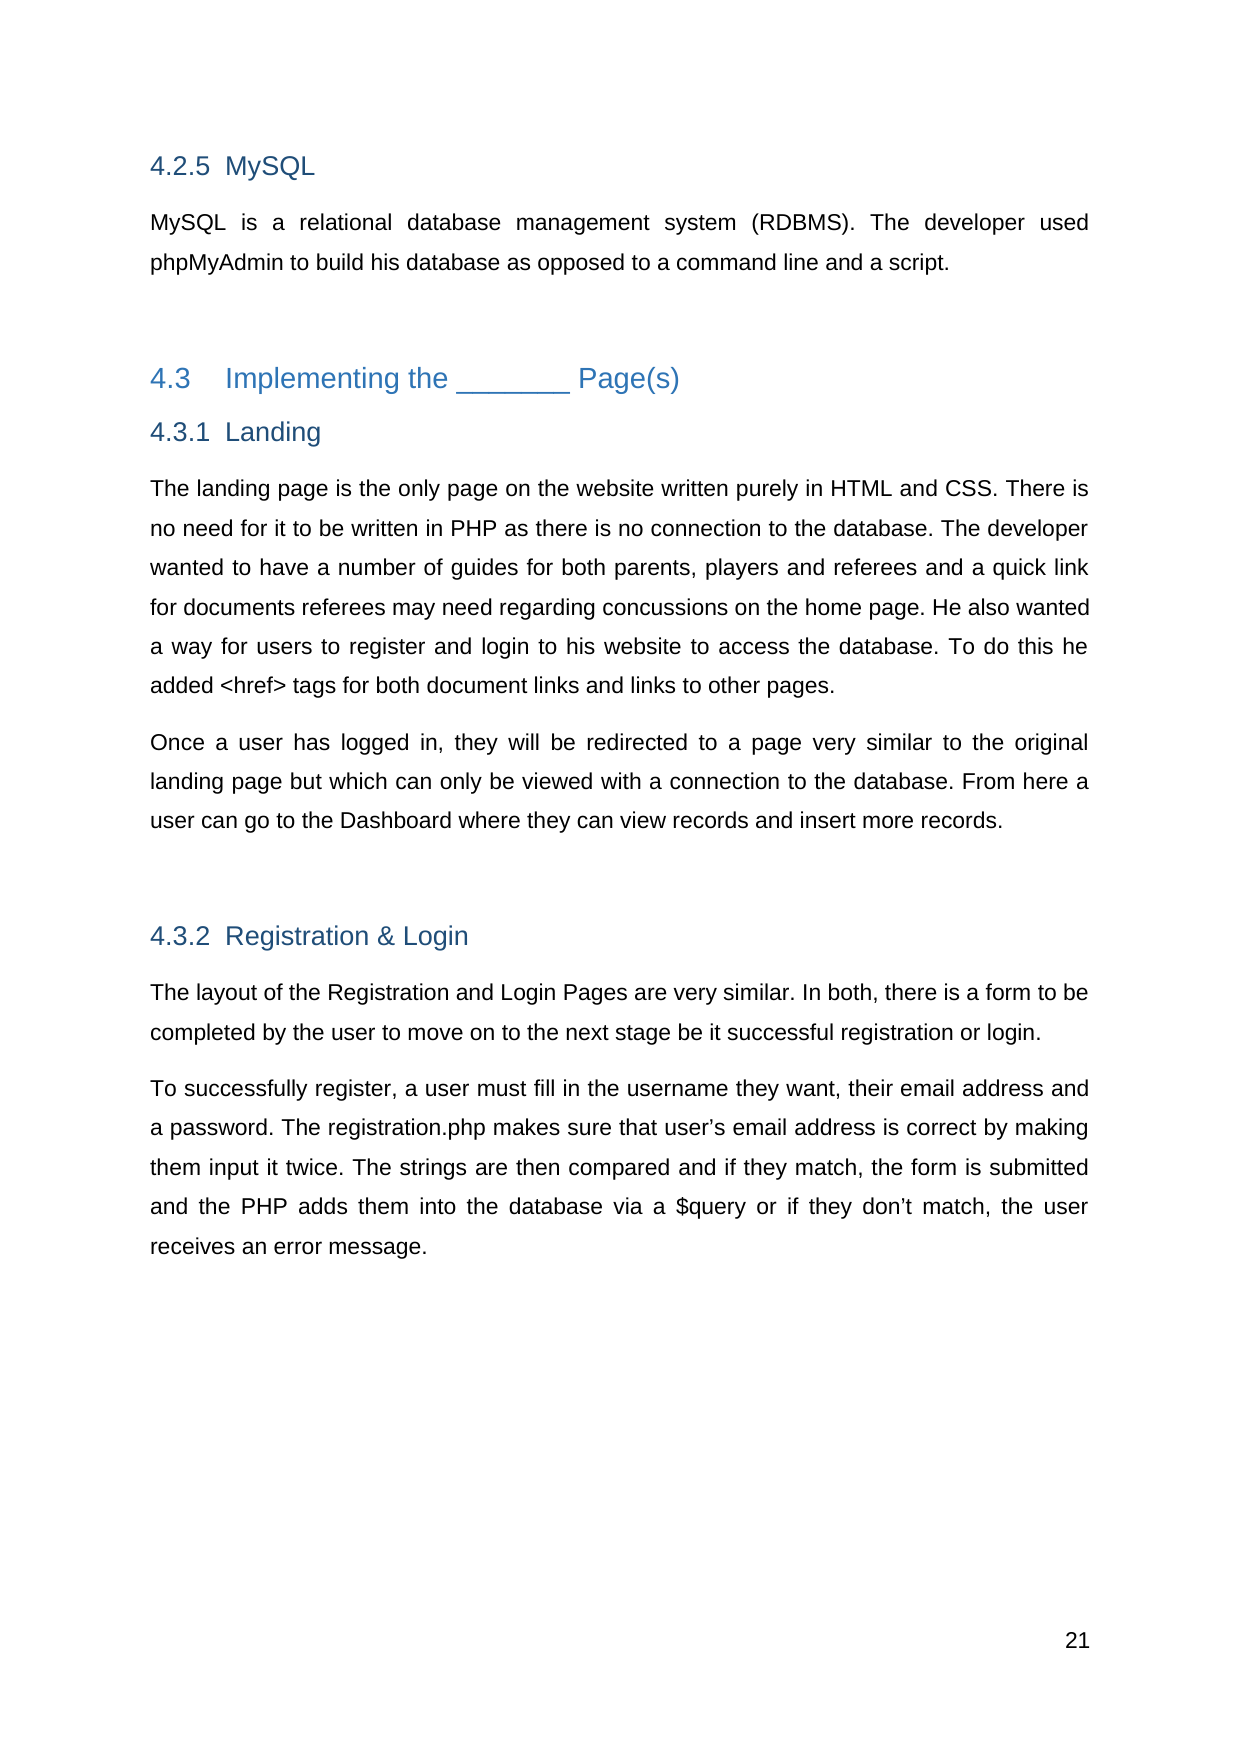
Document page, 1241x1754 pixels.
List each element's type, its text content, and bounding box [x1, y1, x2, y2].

text Once a user has logged in, they will be redirected to a page very similar to the original landing page but which can only be viewed with a connection to the database. From here a user can go to the Dashboard where they can view records and insert more records. [150, 728, 1090, 834]
subtitle Registration & Login [150, 920, 1090, 951]
text MySQL is a relational database management system (RDBMS). The developer used phpMyAdmin to build his database as opposed to a command line and a script. [150, 209, 1090, 275]
subtitle MySQL [150, 150, 1090, 181]
text The layout of the Registration and Login Pages are very similar. In both, there is a form to be completed by the user to move on to the next stage be it successful registration or login. [150, 979, 1090, 1045]
text The landing page is the only page on the website written purely in HTML and CSS. There is no need for it to be written in PHP as there is no connection to the database. The developer wanted to have a number of guides for both parents, players and referees and a quick link for documents referees may need regarding concussions on the home page. He also wanted a way for users to register and login to his website to access the database. To do this he added <href> tags for both document links and links to other pages. [150, 475, 1090, 699]
text To successfully register, a user must fill in the username they want, their email address and a password. The registration.php makes sure that user’s email address is correct by making them input it twice. The strings are then compared and if they match, the form is submitted and the PHP adds them into the database via a $query or if they don’t match, the user receives an error message. [150, 1075, 1090, 1259]
subtitle Landing [150, 416, 1090, 447]
subtitle Implementing the _______ Page(s) [150, 361, 1090, 395]
